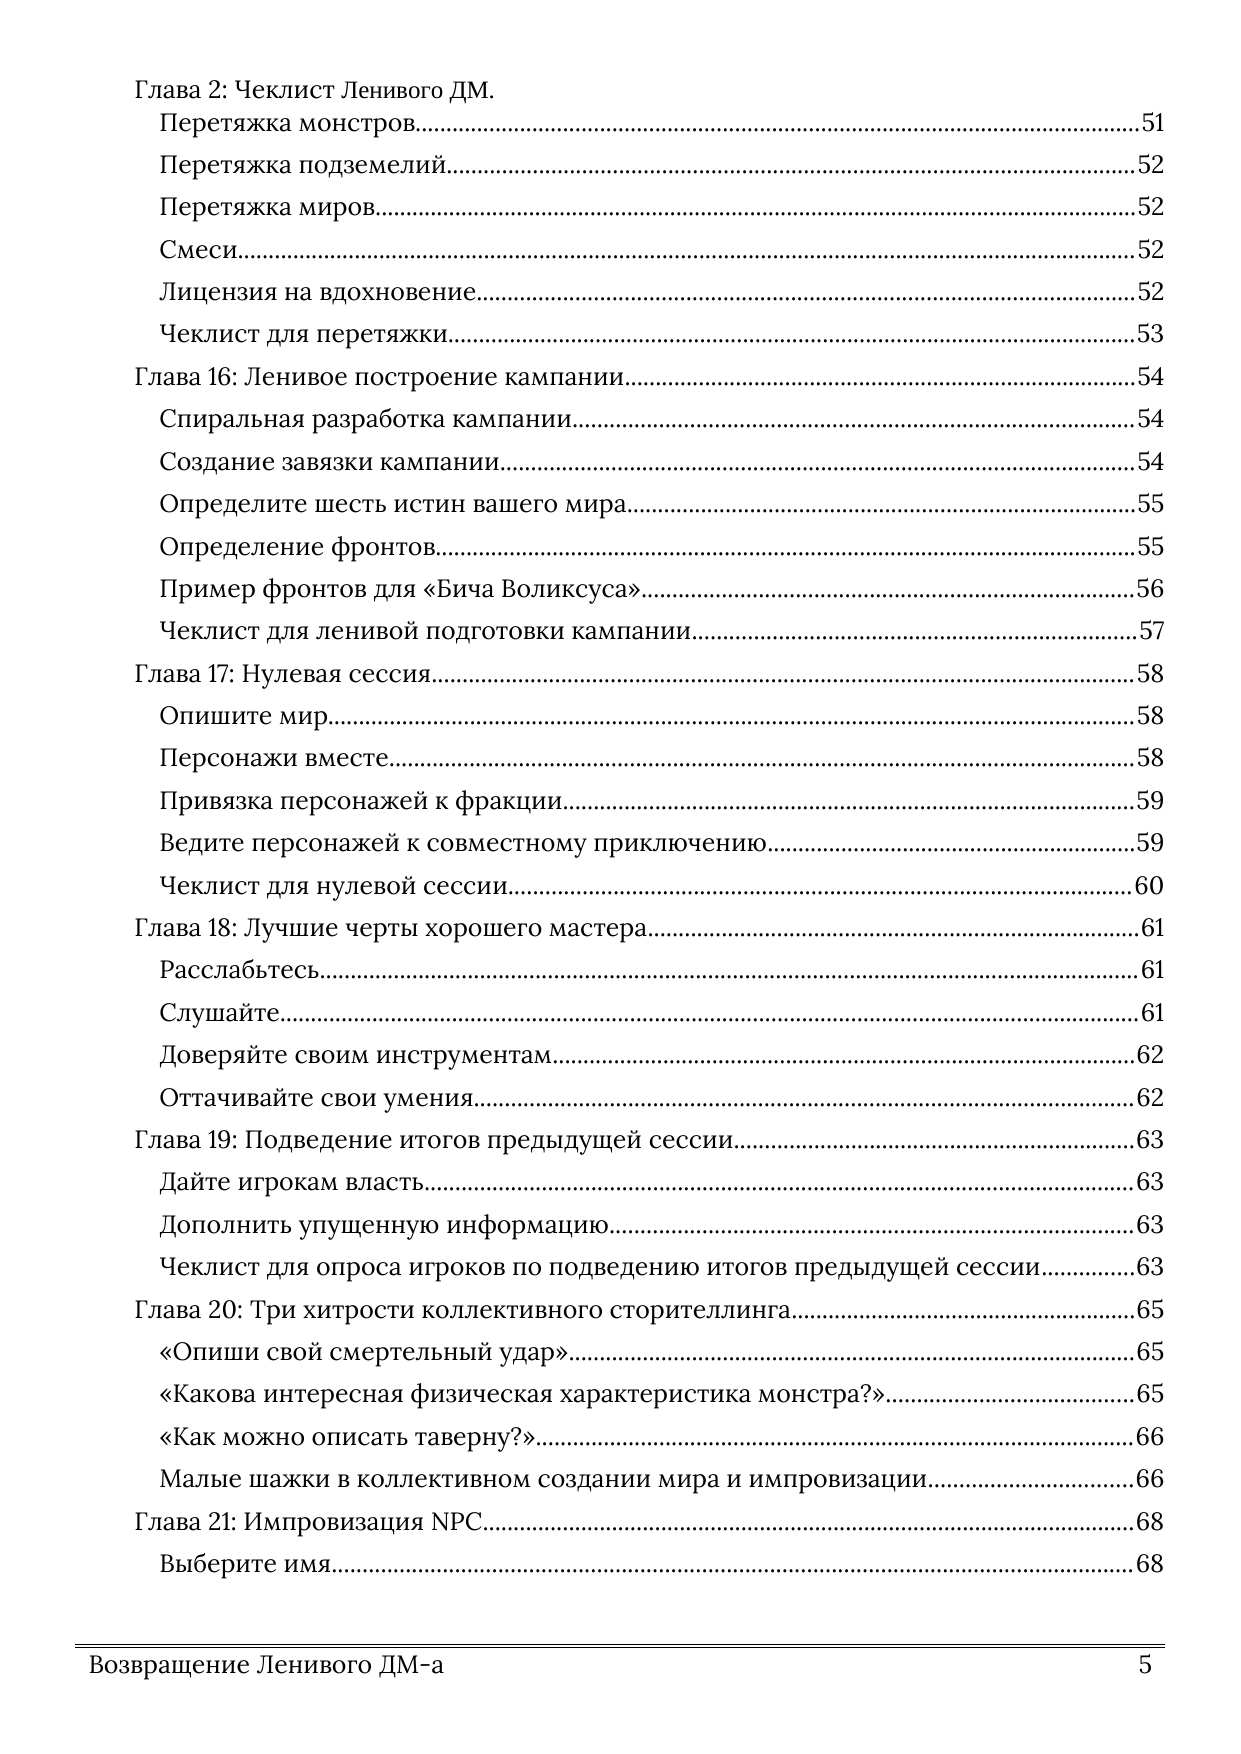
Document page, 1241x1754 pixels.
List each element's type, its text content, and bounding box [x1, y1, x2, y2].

text Глава 21: Импровизация NPC⁠⁠ 68 [75, 1505, 1165, 1537]
text Смеси 52 [100, 233, 1165, 265]
text Спиральная разработка кампании 54 [100, 402, 1165, 434]
text «Какова интересная физическая характеристика монстра?» 65 [100, 1378, 1165, 1409]
text Глава 17: Нулевая сессия⁠⁠ 58 [75, 657, 1165, 689]
text Чеклист для перетяжки 53 [100, 318, 1165, 350]
text Расслабьтесь 61 [100, 954, 1165, 986]
text Глава 19: Подведение итогов предыдущей сессии⁠⁠ 63 [75, 1123, 1165, 1155]
text Слушайте 61 [100, 996, 1165, 1028]
text Определение фронтов 55 [100, 530, 1165, 562]
text Дополнить упущенную информацию 63 [100, 1208, 1165, 1240]
text «Опиши свой смертельный удар» 65 [100, 1335, 1165, 1367]
text Перетяжка подземелий 52 [100, 148, 1165, 180]
text Опишите мир 58 [100, 699, 1165, 731]
text Привязка персонажей к фракции 59 [100, 784, 1165, 816]
text Глава 20: Три хитрости коллективного сторителлинга⁠⁠ 65 [75, 1293, 1165, 1325]
text Пример фронтов для «Бича Воликсуса» 56 [100, 572, 1165, 604]
text Создание завязки кампании 54 [100, 445, 1165, 477]
text Чеклист для опроса игроков по подведению итогов предыдущей сессии 63 [100, 1250, 1165, 1282]
text Глава 16: Ленивое построение кампании⁠⁠ 54 [75, 360, 1165, 392]
text Чеклист для нулевой сессии 60 [100, 869, 1165, 901]
text Определите шесть истин вашего мира 55 [100, 487, 1165, 519]
text Оттачивайте свои умения 62 [100, 1081, 1165, 1113]
text Персонажи вместе 58 [100, 742, 1165, 774]
text Малые шажки в коллективном создании мира и импровизации 66 [100, 1462, 1165, 1494]
text Лицензия на вдохновение 52 [100, 275, 1165, 307]
text Перетяжка миров 52 [100, 191, 1165, 222]
text Перетяжка монстров 51 [100, 106, 1165, 138]
text Глава 18: Лучшие черты хорошего мастера⁠⁠ 61 [75, 911, 1165, 943]
text Доверяйте своим инструментам 62 [100, 1038, 1165, 1070]
text Выберите имя 68 [100, 1547, 1165, 1579]
text Ведите персонажей к совместному приключению 59 [100, 826, 1165, 858]
text «Как можно описать таверну?» 66 [100, 1420, 1165, 1452]
text Чеклист для ленивой подготовки кампании 57 [100, 614, 1165, 646]
text Дайте игрокам власть 63 [100, 1166, 1165, 1198]
